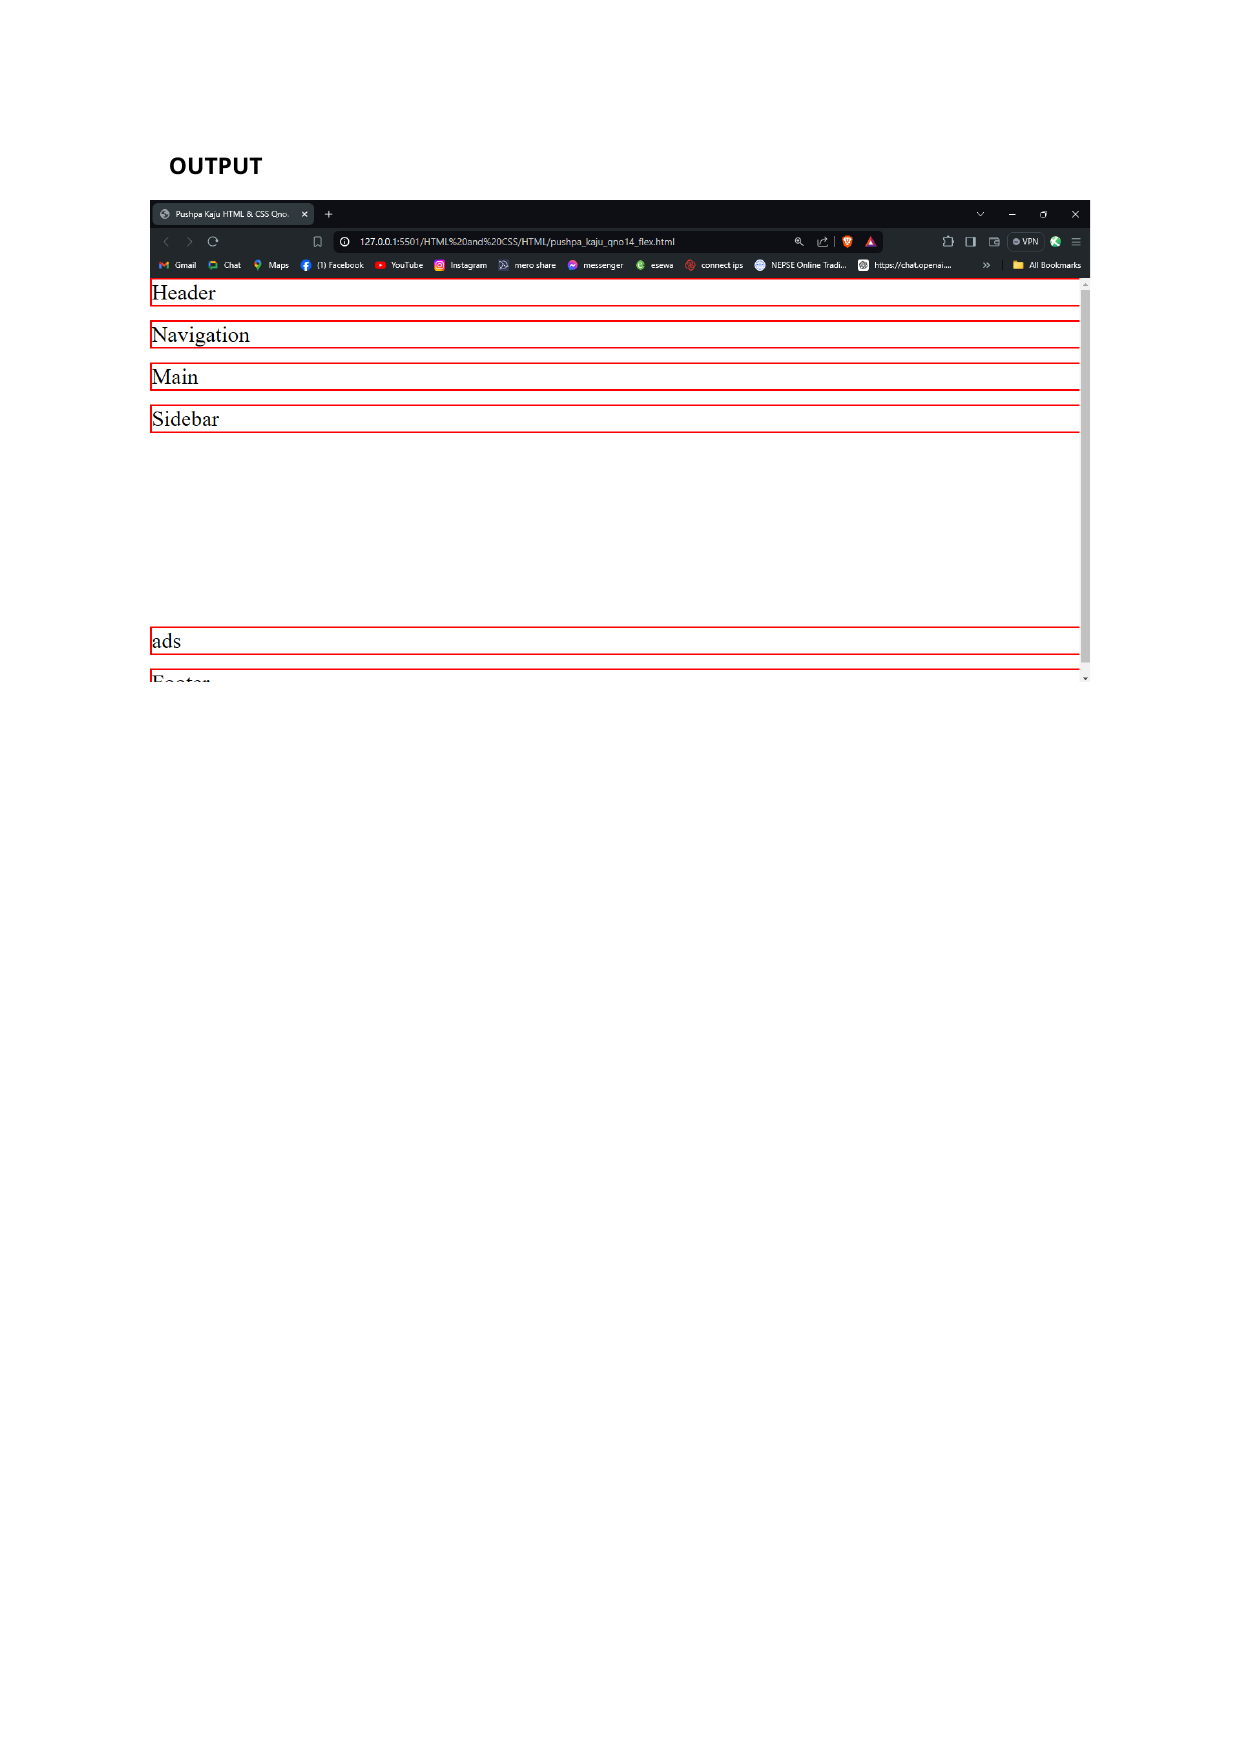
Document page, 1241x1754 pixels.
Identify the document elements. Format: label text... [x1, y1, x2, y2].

picture [150, 200, 1091, 682]
text OUTPUT [169, 150, 1090, 181]
